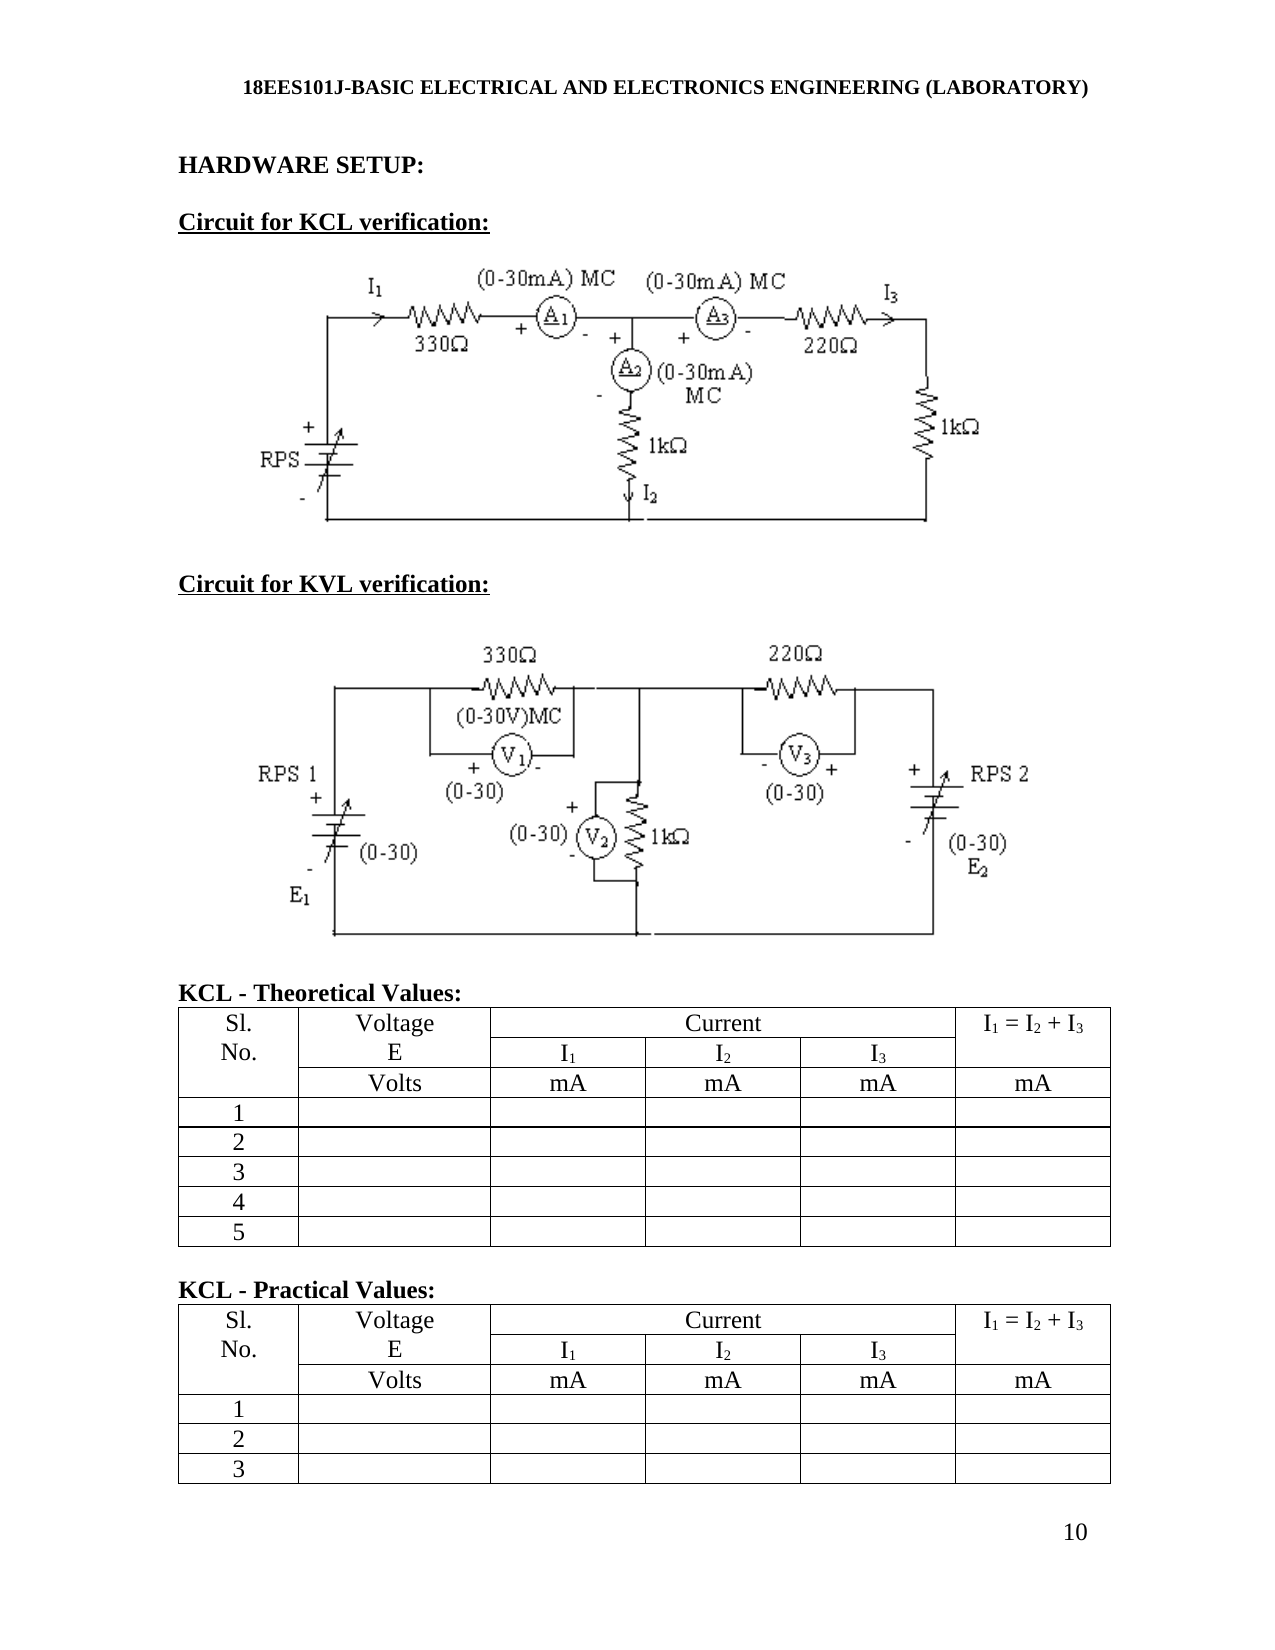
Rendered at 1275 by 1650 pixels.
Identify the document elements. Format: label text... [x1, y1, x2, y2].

table_cell [956, 1424, 1110, 1453]
table_cell mA [801, 1068, 955, 1097]
table_cell [491, 1395, 645, 1423]
table_cell [956, 1395, 1110, 1423]
table_cell [646, 1157, 800, 1186]
table_cell [299, 1424, 490, 1453]
table_cell [801, 1424, 955, 1453]
table_cell [646, 1217, 800, 1246]
table_cell [299, 1128, 490, 1156]
table_cell I1 [491, 1335, 645, 1364]
table_cell [299, 1098, 490, 1126]
table_cell mA [956, 1365, 1110, 1393]
table_cell [491, 1217, 645, 1246]
text Circuit for KCL verification: [178, 207, 1087, 236]
table_cell [491, 1424, 645, 1453]
table_cell [956, 1128, 1110, 1156]
table_cell [646, 1098, 800, 1126]
table_cell 3 [179, 1454, 298, 1483]
text HARDWARE SETUP: [178, 150, 1087, 179]
table_header Voltage E [299, 1305, 490, 1364]
table_header Voltage E [299, 1008, 490, 1067]
table_cell mA [491, 1365, 645, 1393]
table_cell I1 [491, 1038, 645, 1067]
table_cell 1 [179, 1395, 298, 1423]
table_cell [491, 1098, 645, 1126]
table_cell [956, 1454, 1110, 1483]
table_cell [491, 1454, 645, 1483]
table_header Sl. No. [179, 1305, 298, 1393]
table_cell [646, 1395, 800, 1423]
table_cell [801, 1098, 955, 1126]
table_cell [491, 1128, 645, 1156]
text KCL - Theoretical Values: [178, 978, 1087, 1007]
table_cell I2 [646, 1335, 800, 1364]
table_cell [299, 1454, 490, 1483]
table_header Current [491, 1305, 955, 1334]
table_cell Volts [299, 1068, 490, 1097]
table_cell [646, 1128, 800, 1156]
table_cell [956, 1098, 1110, 1126]
table_cell mA [956, 1068, 1110, 1097]
table_cell 5 [179, 1217, 298, 1246]
table_cell [956, 1157, 1110, 1186]
table_cell [801, 1128, 955, 1156]
table_cell I3 [801, 1038, 955, 1067]
text KCL - Practical Values: [178, 1275, 1087, 1304]
table_cell I3 [801, 1335, 955, 1364]
table_cell [491, 1157, 645, 1186]
picture [255, 236, 1010, 569]
table_cell [801, 1454, 955, 1483]
table_cell 1 [179, 1098, 298, 1126]
table_header I1 = I2 + I3 [956, 1305, 1110, 1364]
table_cell [299, 1157, 490, 1186]
table_cell mA [491, 1068, 645, 1097]
table_cell 4 [179, 1187, 298, 1216]
table_cell Volts [299, 1365, 490, 1393]
table_cell [646, 1454, 800, 1483]
table_cell [491, 1187, 645, 1216]
table_cell [646, 1424, 800, 1453]
table_cell [299, 1217, 490, 1246]
table_header Sl. No. [179, 1008, 298, 1097]
table_cell [801, 1187, 955, 1216]
table_cell [801, 1395, 955, 1423]
table_cell mA [646, 1068, 800, 1097]
table_header I1 = I2 + I3 [956, 1008, 1110, 1067]
table_cell 2 [179, 1128, 298, 1156]
table_cell 2 [179, 1424, 298, 1453]
table_cell [956, 1217, 1110, 1246]
table_cell [299, 1395, 490, 1423]
picture [253, 597, 1042, 979]
table_cell [646, 1187, 800, 1216]
table_cell I2 [646, 1038, 800, 1067]
table_cell [299, 1187, 490, 1216]
table_cell [801, 1157, 955, 1186]
table_cell mA [646, 1365, 800, 1393]
table_cell [956, 1187, 1110, 1216]
table_cell 3 [179, 1157, 298, 1186]
table_cell mA [801, 1365, 955, 1393]
table_cell [801, 1217, 955, 1246]
text Circuit for KVL verification: [178, 569, 1087, 597]
table_header Current [491, 1008, 955, 1037]
